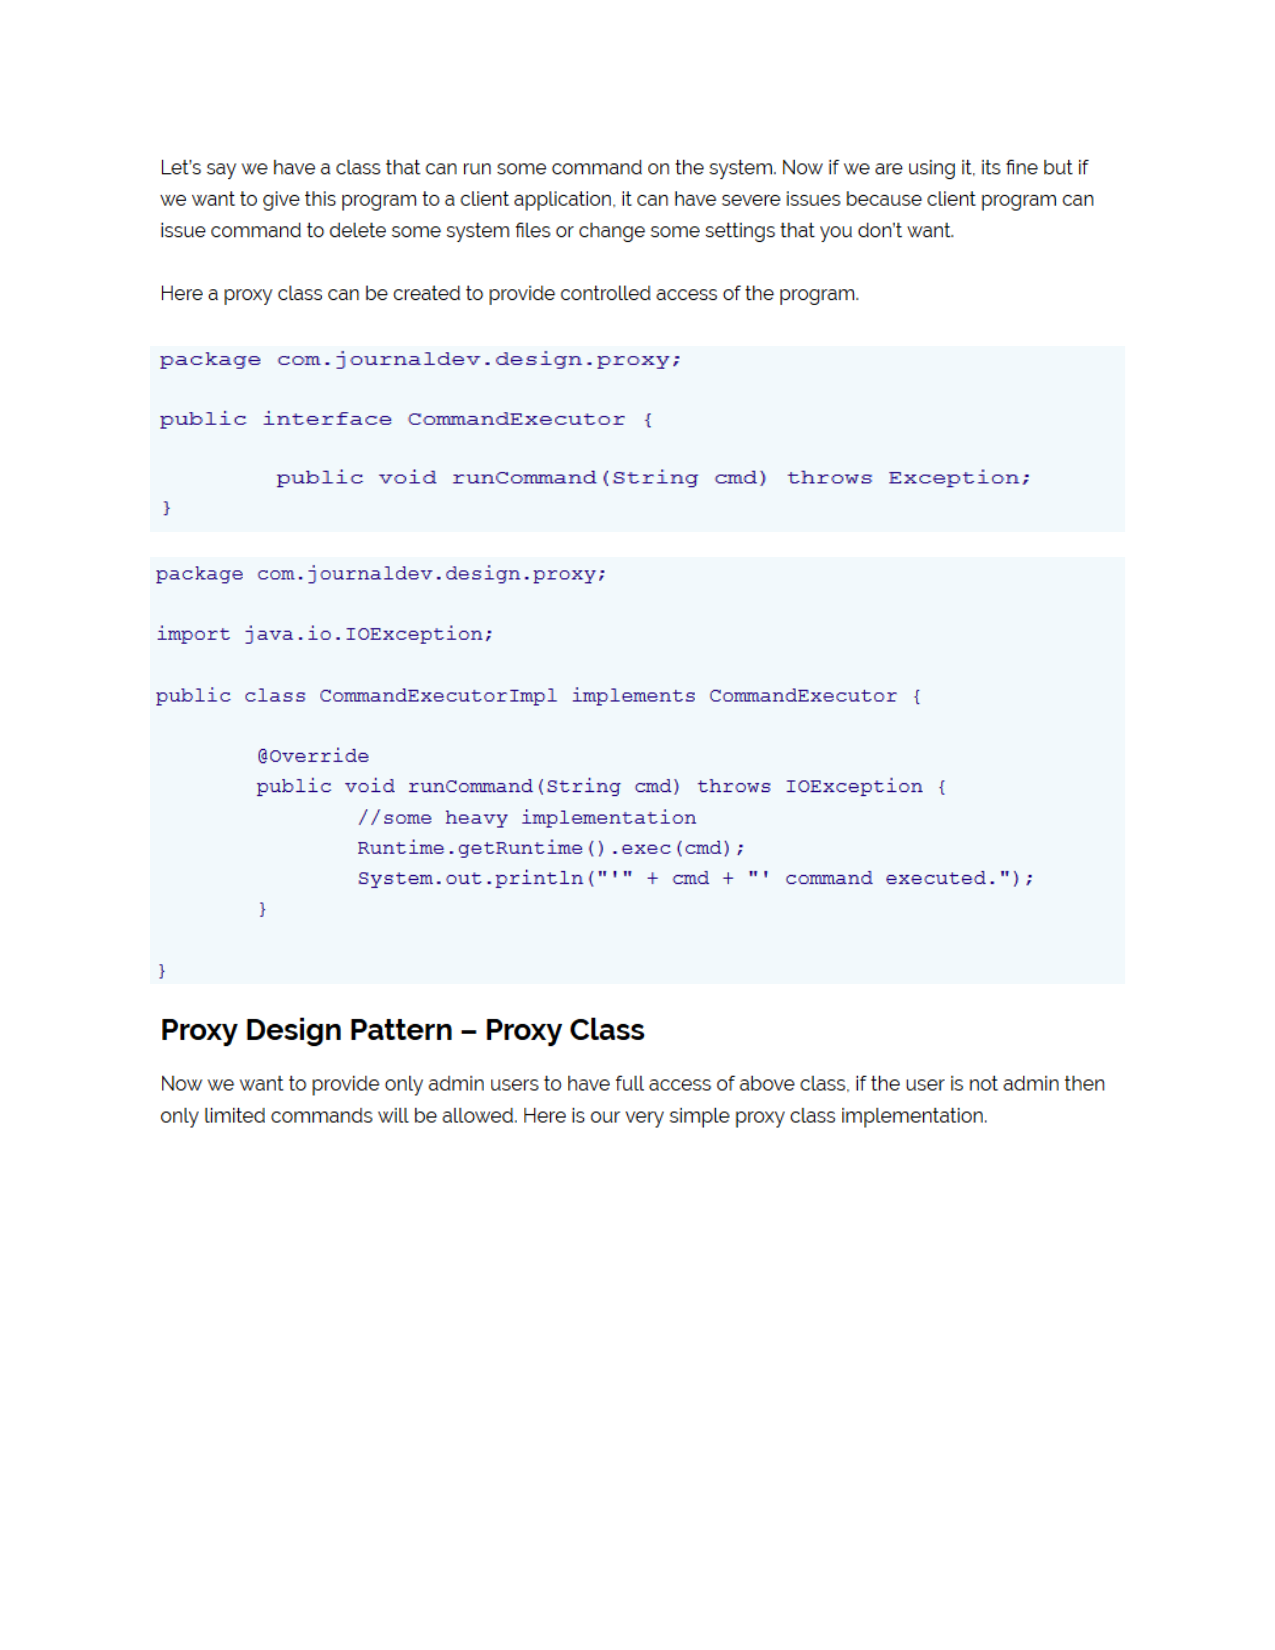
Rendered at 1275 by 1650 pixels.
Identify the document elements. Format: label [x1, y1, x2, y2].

picture [150, 557, 1125, 984]
picture [150, 346, 1125, 532]
picture [150, 1008, 1125, 1140]
picture [150, 150, 1125, 322]
